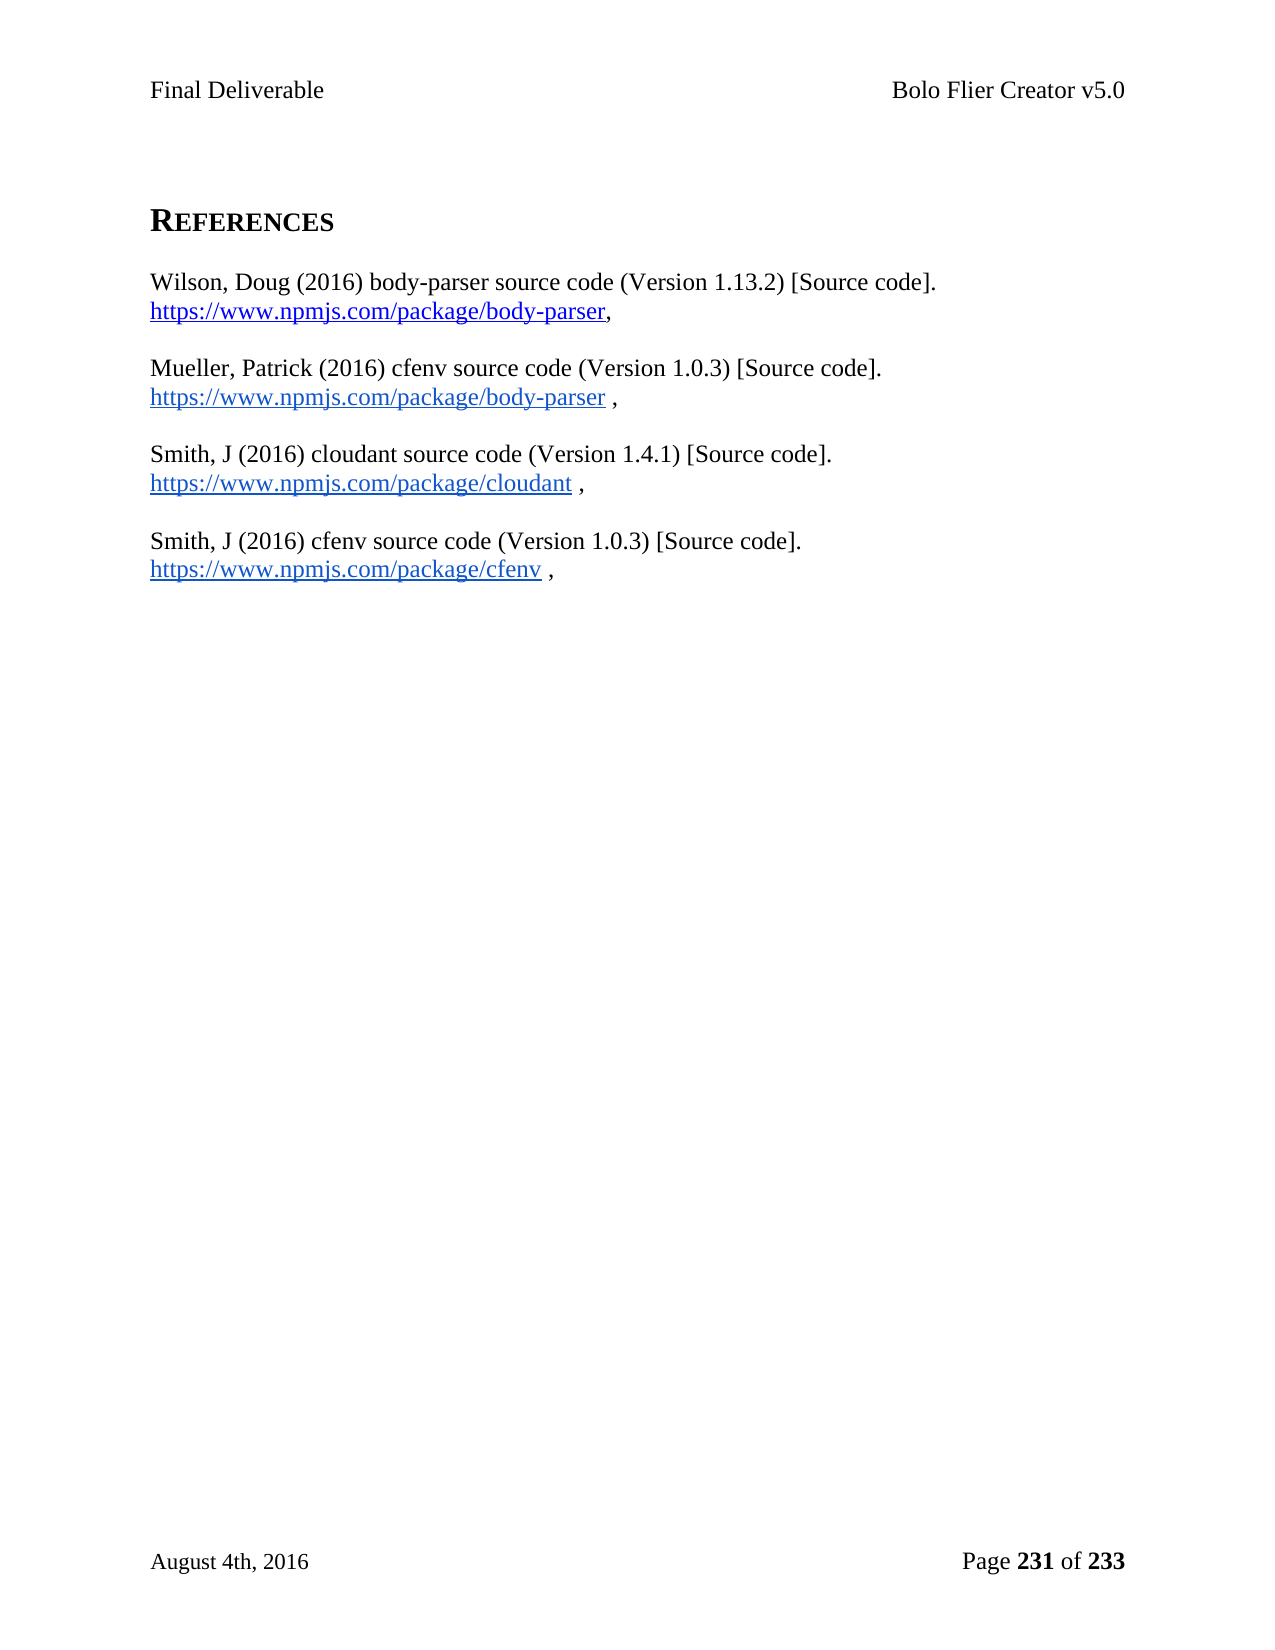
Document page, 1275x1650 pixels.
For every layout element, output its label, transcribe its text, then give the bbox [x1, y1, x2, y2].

subtitle References [150, 200, 1125, 238]
text Smith, J (2016) cfenv source code (Version 1.0.3) [Source code]. https://www.npmjs.com/package/cfenv , [150, 526, 1125, 583]
text Smith, J (2016) cloudant source code (Version 1.4.1) [Source code]. https://www.npmjs.com/package/cloudant , [150, 439, 1125, 497]
text Mueller, Patrick (2016) cfenv source code (Version 1.0.3) [Source code]. https://www.npmjs.com/package/body-parser , [605, 353, 1125, 411]
text Wilson, Doug (2016) body-parser source code (Version 1.13.2) [Source code]. https://www.npmjs.com/package/body-parser, [605, 267, 1125, 324]
